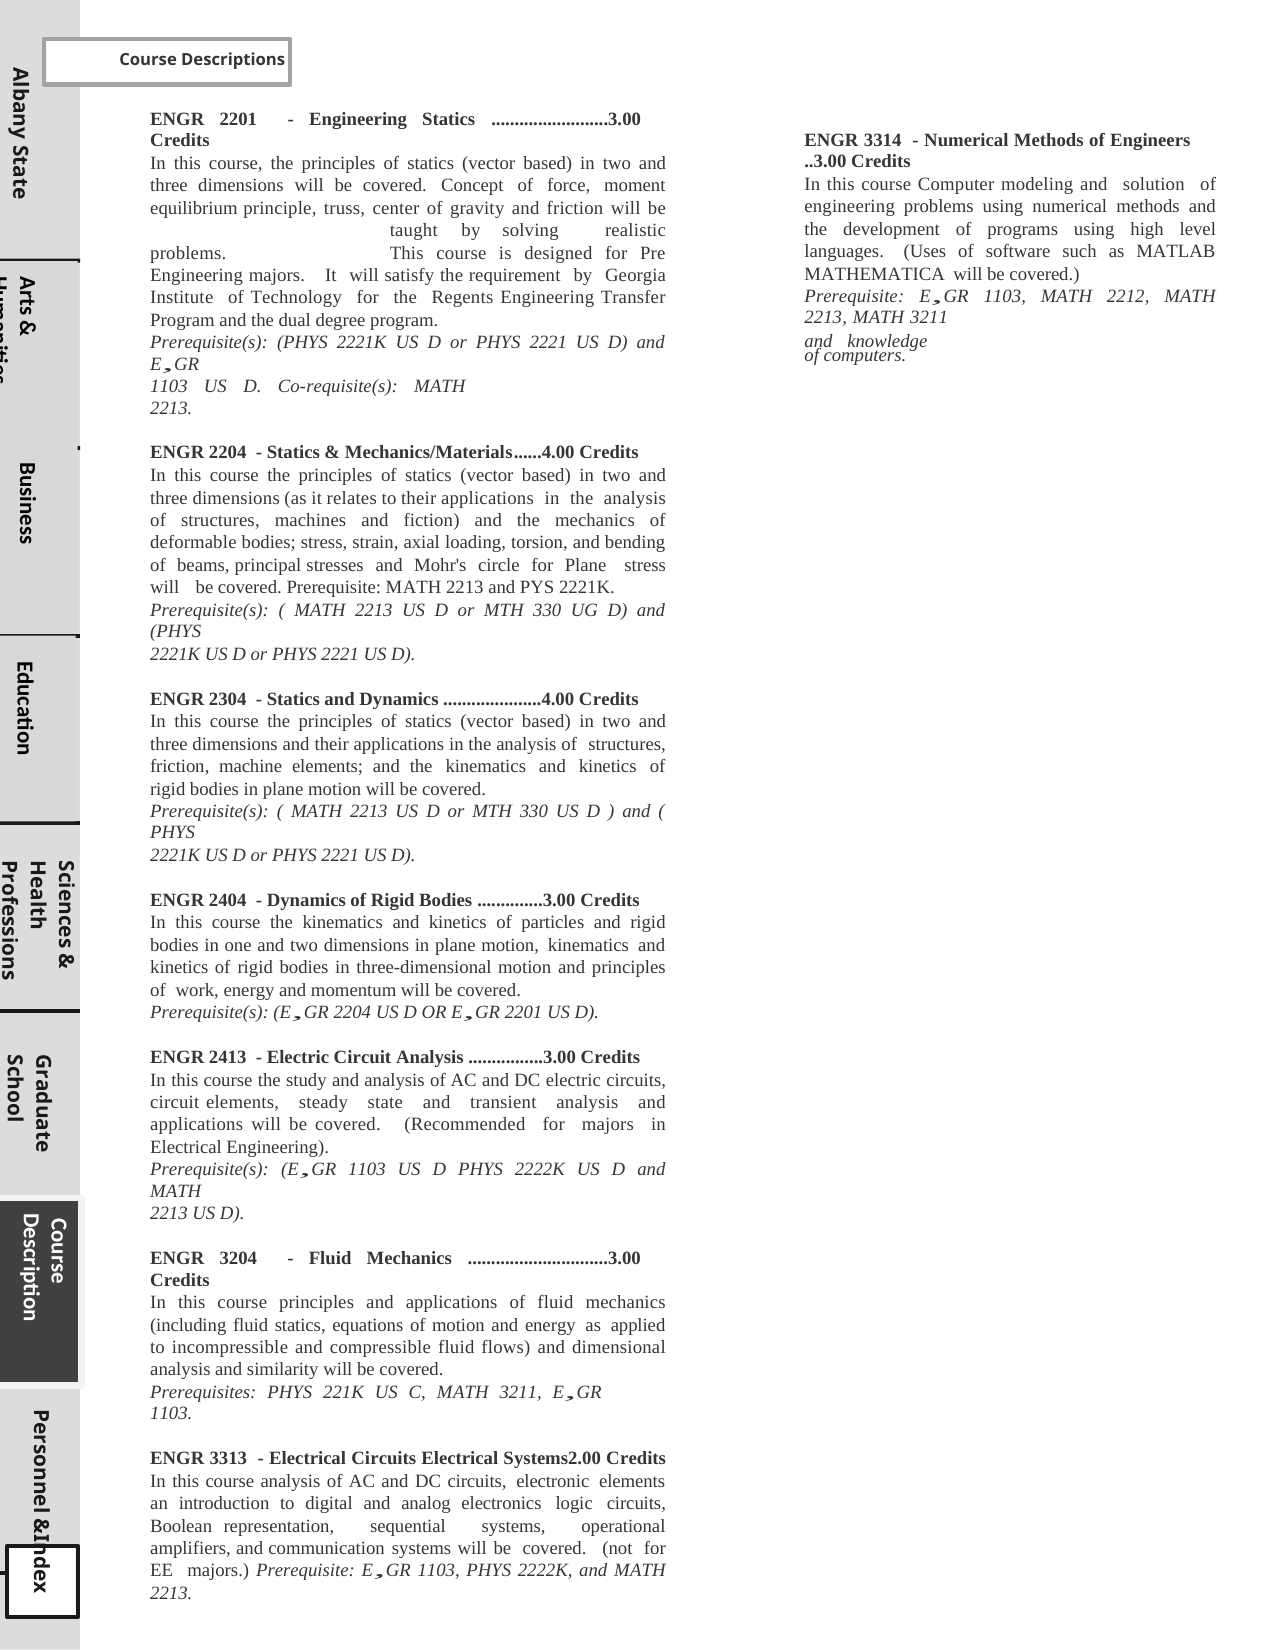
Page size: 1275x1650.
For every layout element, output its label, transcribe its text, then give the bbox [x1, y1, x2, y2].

text ENGR 2201 - Engineering Statics .........................3.00 Credits [150, 108, 641, 151]
text In this course Computer modeling and solution of engineering problems using numerical methods and the development of programs using high level languages. (Uses of software such as MATLAB MATHEMATICA will be covered.) [804, 173, 1216, 284]
text Prerequisite: E,GR 1103, MATH 2212, MATH 2213, MATH 3211 [804, 285, 1215, 328]
text In this course the study and analysis of AC and DC electric circuits, circuit elements, steady state and transient analysis and applications will be covered. (Recommended for majors in Electrical Engineering). [150, 1068, 666, 1157]
text 2221K US D or PHYS 2221 US D). [150, 844, 418, 865]
text Prerequisite(s): (PHYS 2221K US D or PHYS 2221 US D) and E,GR [150, 331, 665, 374]
text Prerequisite(s): (E,GR 1103 US D PHYS 2222K US D and MATH [150, 1158, 665, 1201]
text Prerequisites: PHYS 221K US C, MATH 3211, E,GR 1103. [150, 1381, 602, 1424]
text ENGR 3314 - Numerical Methods of Engineers ..3.00 Credits [804, 128, 1191, 172]
text and knowledge of computers. [804, 329, 927, 357]
text In this course principles and applications of fluid mechanics (including fluid statics, equations of motion and energy as applied to incompressible and compressible fluid flows) and dimensional analysis and similarity will be covered. [150, 1291, 666, 1380]
text ENGR 2204 - Statics & Mechanics/Materials......4.00 Credits [150, 441, 641, 463]
text In this course the kinematics and kinetics of particles and rigid bodies in one and two dimensions in plane motion, kinematics and kinetics of rigid bodies in three-dimensional motion and principles of work, energy and momentum will be covered. [150, 911, 666, 1000]
text ENGR 2413 - Electric Circuit Analysis ................3.00 Credits [150, 1046, 641, 1067]
text ENGR 3313 - Electrical Circuits Electrical Systems2.00 Credits In this course analysis of AC and DC circuits, electronic elements an introduction to digital and analog electronics logic circuits, Boolean representation, sequential systems, operational amplifiers, and communication systems will be covered. (not for EE majors.) Prerequisite: E,GR 1103, PHYS 2222K, and MATH 2213. [150, 1447, 666, 1603]
text In this course the principles of statics (vector based) in two and three dimensions (as it relates to their applications in the analysis of structures, machines and fiction) and the mechanics of deformable bodies; stress, strain, axial loading, torsion, and bending of beams, principal stresses and Mohr's circle for Plane stress will be covered. Prerequisite: MATH 2213 and PYS 2221K. [150, 464, 666, 598]
text Prerequisite(s): (E,GR 2204 US D OR E,GR 2201 US D). [150, 1001, 600, 1022]
text 2213 US D). [150, 1202, 247, 1224]
text Prerequisite(s): ( MATH 2213 US D or MTH 330 US D ) and ( PHYS [150, 800, 665, 843]
text ENGR 3204 - Fluid Mechanics ..............................3.00 Credits [150, 1247, 641, 1290]
text In this course, the principles of statics (vector based) in two and three dimensions will be covered. Concept of force, moment equilibrium principle, truss, center of gravity and friction will be taught by solving realistic problems. This course is designed for Pre Engineering majors. It will satisfy the requirement by Georgia Institute of Technology for the Regents Engineering Transfer Program and the dual degree program. [150, 152, 666, 330]
text ENGR 2304 - Statics and Dynamics .....................4.00 Credits [150, 687, 641, 709]
text Course Descriptions [119, 49, 1212, 69]
text 2221K US D or PHYS 2221 US D). [150, 643, 418, 664]
text Prerequisite(s): ( MATH 2213 US D or MTH 330 UG D) and (PHYS [150, 599, 665, 642]
text In this course the principles of statics (vector based) in two and three dimensions and their applications in the analysis of structures, friction, machine elements; and the kinematics and kinetics of rigid bodies in plane motion will be covered. [150, 710, 666, 799]
text 1103 US D. Co-requisite(s): MATH 2213. [150, 375, 465, 418]
text ENGR 2404 - Dynamics of Rigid Bodies ..............3.00 Credits [150, 888, 641, 910]
